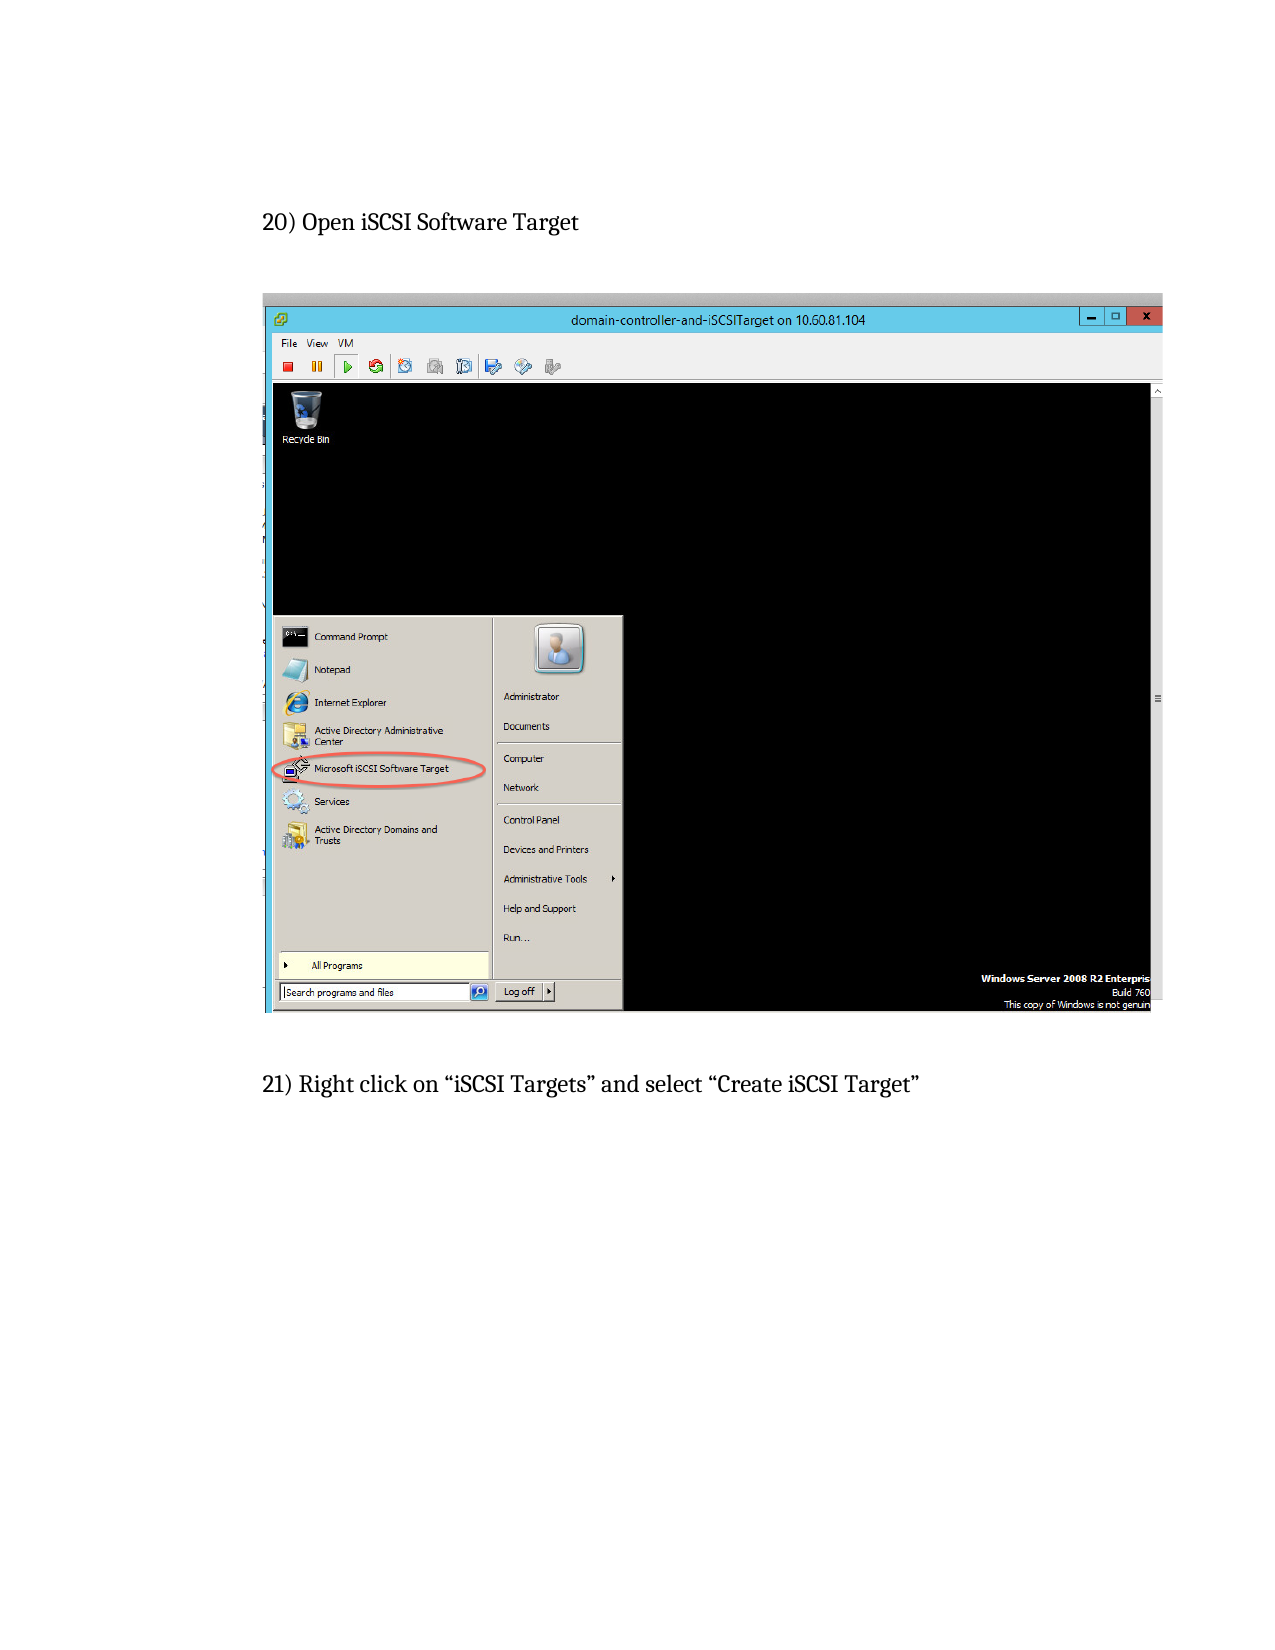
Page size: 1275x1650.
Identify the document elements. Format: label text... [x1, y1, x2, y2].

list 21) Right click on “iSCSI Targets” and select “Create iSCSI Target” [262, 1070, 1087, 1098]
list 20) Open iSCSI Software Target [262, 207, 1087, 236]
picture [262, 293, 1163, 1013]
